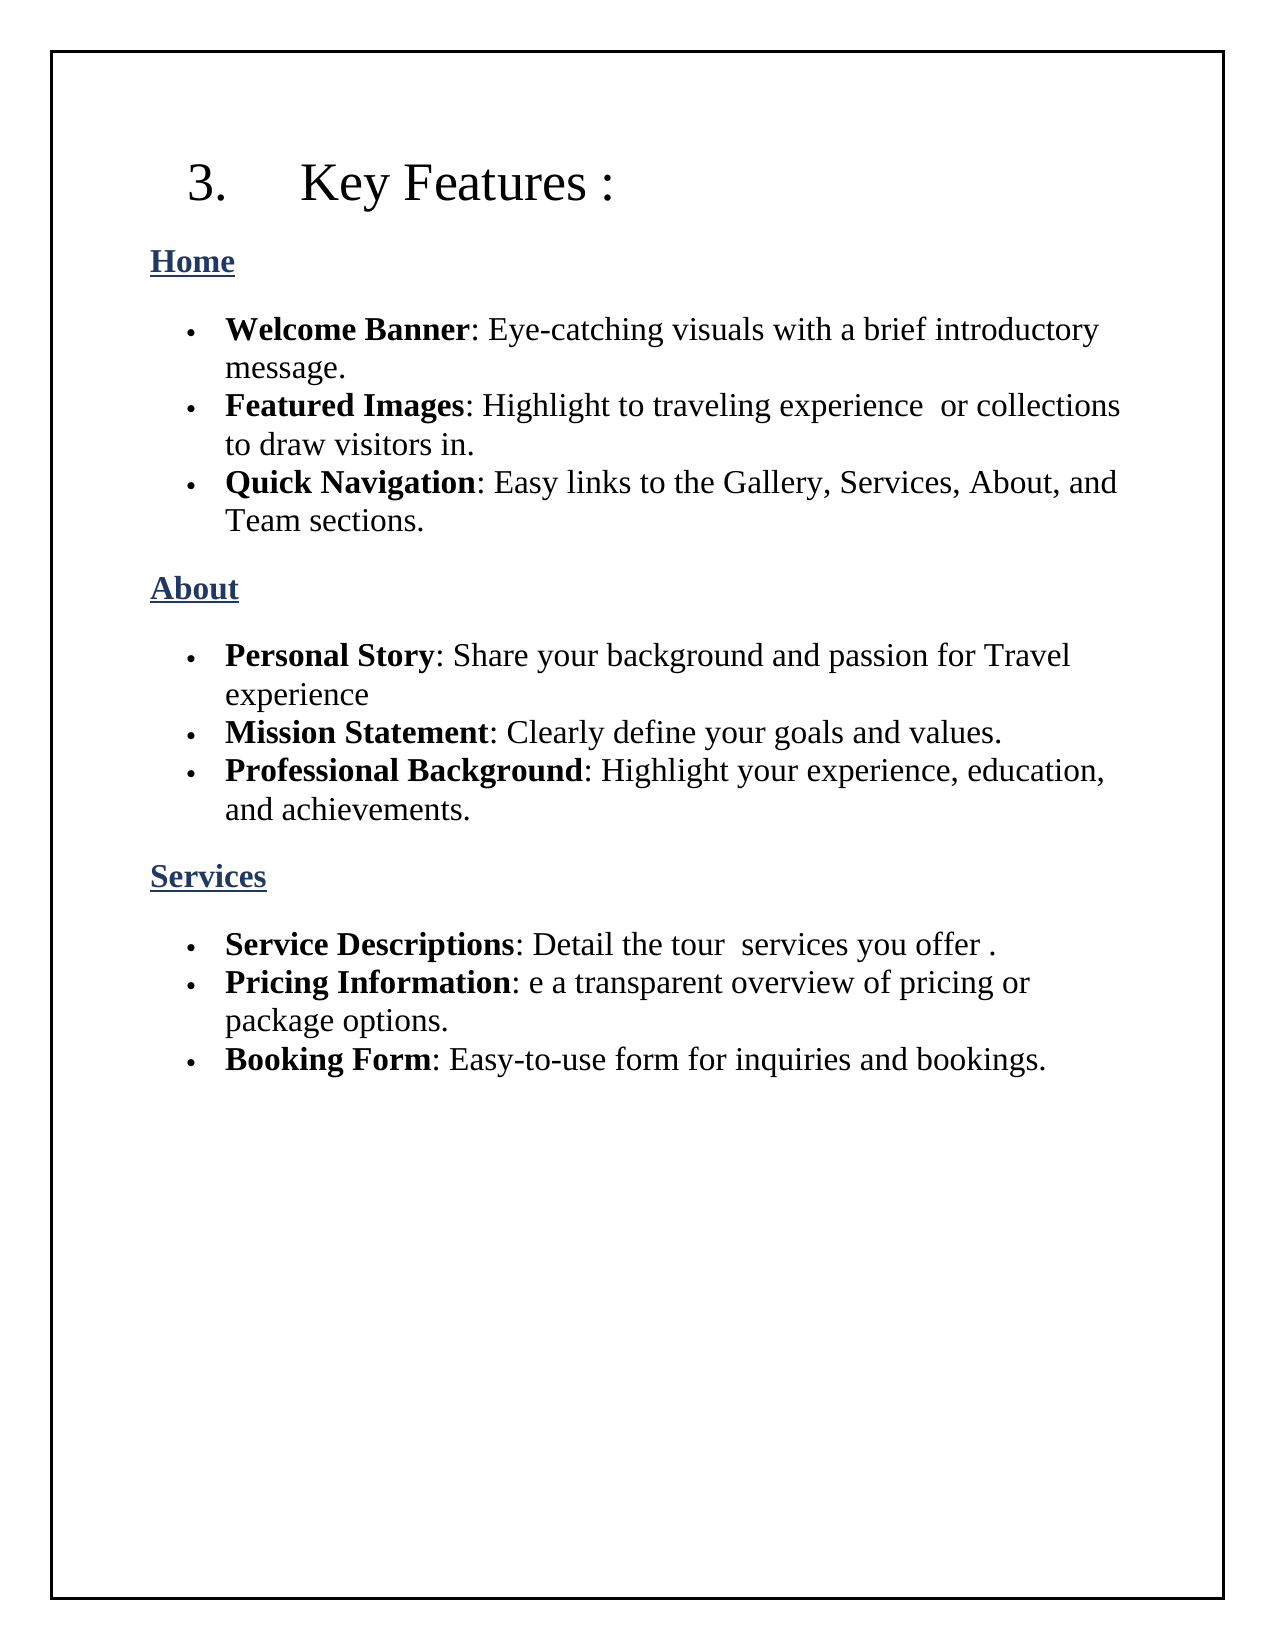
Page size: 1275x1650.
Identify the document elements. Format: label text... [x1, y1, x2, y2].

list Service Descriptions: Detail the tour services you offer . [187, 924, 1125, 962]
list Personal Story: Share your background and passion for Travel experience [187, 636, 1125, 712]
list Key Features : [187, 150, 1125, 212]
subtitle Services [150, 856, 1125, 895]
subtitle Home [150, 241, 1125, 280]
list Featured Images: Highlight to traveling experience or collections to draw visitors in. [187, 386, 1125, 462]
list Pricing Information: e a transparent overview of pricing or package options. [187, 962, 1125, 1039]
list Professional Background: Highlight your experience, education, and achievements. [187, 751, 1125, 827]
list Welcome Banner: Eye-catching visuals with a brief introductory message. [187, 309, 1125, 386]
subtitle About [150, 568, 1125, 606]
list Mission Statement: Clearly define your goals and values. [187, 712, 1125, 751]
list Quick Navigation: Easy links to the Gallery, Services, About, and Team sections. [187, 462, 1125, 539]
list Booking Form: Easy-to-use form for inquiries and bookings. [187, 1039, 1125, 1077]
